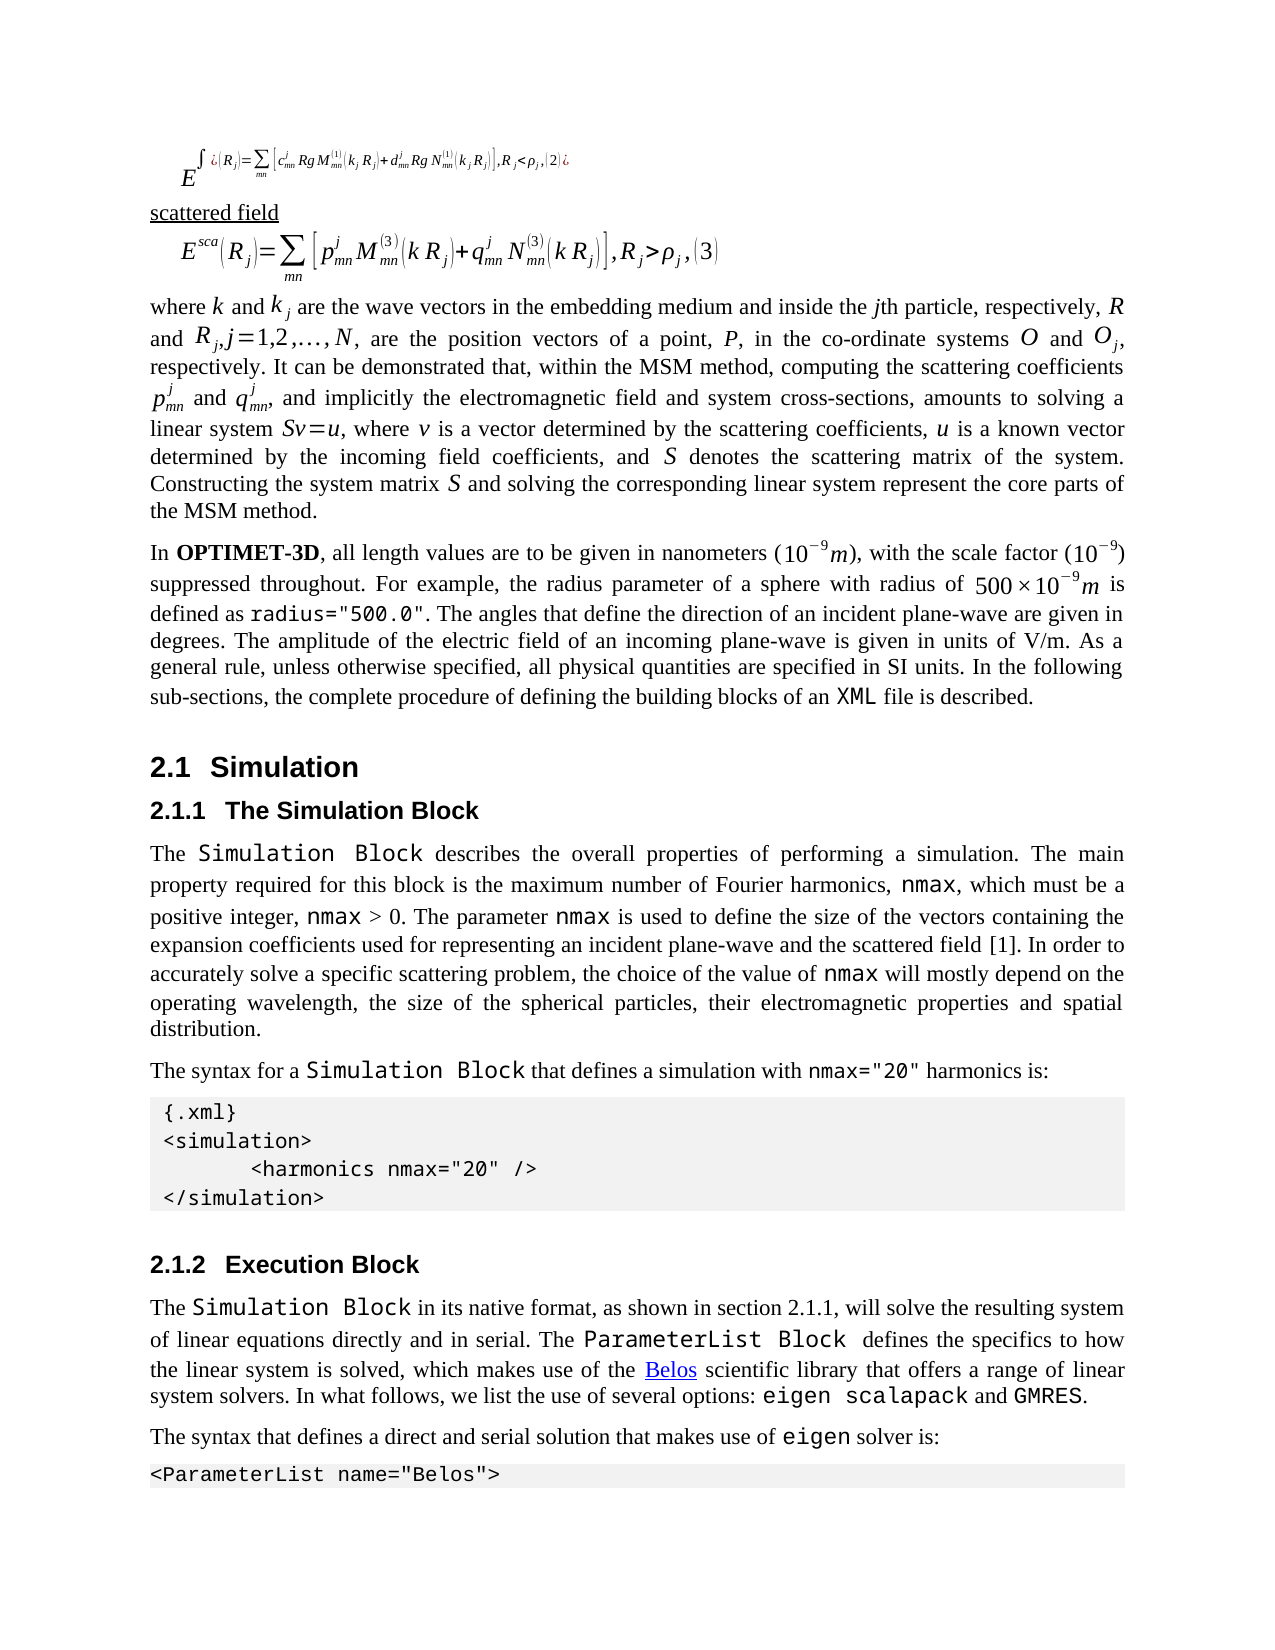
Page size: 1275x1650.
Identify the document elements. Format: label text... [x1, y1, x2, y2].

text <ParameterList name="Belos"> [150, 1464, 1125, 1488]
text scattered field [150, 199, 1125, 225]
text {.xml} [150, 1097, 1125, 1126]
text In OPTIMET-3D, all length values are to be given in nanometers (), with the scale factor () suppressed throughout. For example, the radius parameter of a sphere with radius of is defined as radius="500.0". The angles that define the direction of an incident plane-wave are given in degrees. The amplitude of the electric field of an incoming plane-wave is given in units of V/m. As a general rule, unless otherwise specified, all physical quantities are specified in SI units. In the following sub-sections, the complete procedure of defining the building blocks of an XML file is described. [150, 536, 1125, 711]
text <harmonics nmax="20" /> [150, 1154, 1125, 1183]
text <simulation> [150, 1126, 1125, 1154]
text The syntax for a Simulation Block that defines a simulation with nmax="20" harmonics is: [150, 1054, 1125, 1085]
text where and are the wave vectors in the embedding medium and inside the jth particle, respectively, and ,, are the position vectors of a point, P, in the co-ordinate systems and , respectively. It can be demonstrated that, within the MSM method, computing the scattering coefficients and , and implicitly the electromagnetic field and system cross-sections, amounts to solving a linear system , where is a vector determined by the scattering coefficients, is a known vector determined by the incoming field coefficients, and denotes the scattering matrix of the system. Constructing the system matrix and solving the corresponding linear system represent the core parts of the MSM method. [150, 291, 1125, 524]
subtitle The Simulation Block [150, 796, 1125, 825]
subtitle Execution Block [150, 1250, 1125, 1279]
subtitle Simulation [150, 750, 1125, 783]
text The Simulation Block describes the overall properties of performing a simulation. The main property required for this block is the maximum number of Fourier harmonics, nmax, which must be a positive integer, nmax > 0. The parameter nmax is used to define the size of the vectors containing the expansion coefficients used for representing an incident plane-wave and the scattered field [1]. In order to accurately solve a specific scattering problem, the choice of the value of nmax will mostly depend on the operating wavelength, the size of the spherical particles, their electromagnetic properties and spatial distribution. [150, 837, 1125, 1041]
text The Simulation Block in its native format, as shown in section 2.1.1, will solve the resulting system of linear equations directly and in serial. The ParameterList Block defines the specifics to how the linear system is solved, which makes use of the Belos scientific library that offers a range of linear system solvers. In what follows, we list the use of several options: eigen scalapack and GMRES. [150, 1291, 1125, 1411]
text The syntax that defines a direct and serial solution that makes use of eigen solver is: [150, 1423, 1125, 1452]
text </simulation> [150, 1183, 1125, 1211]
